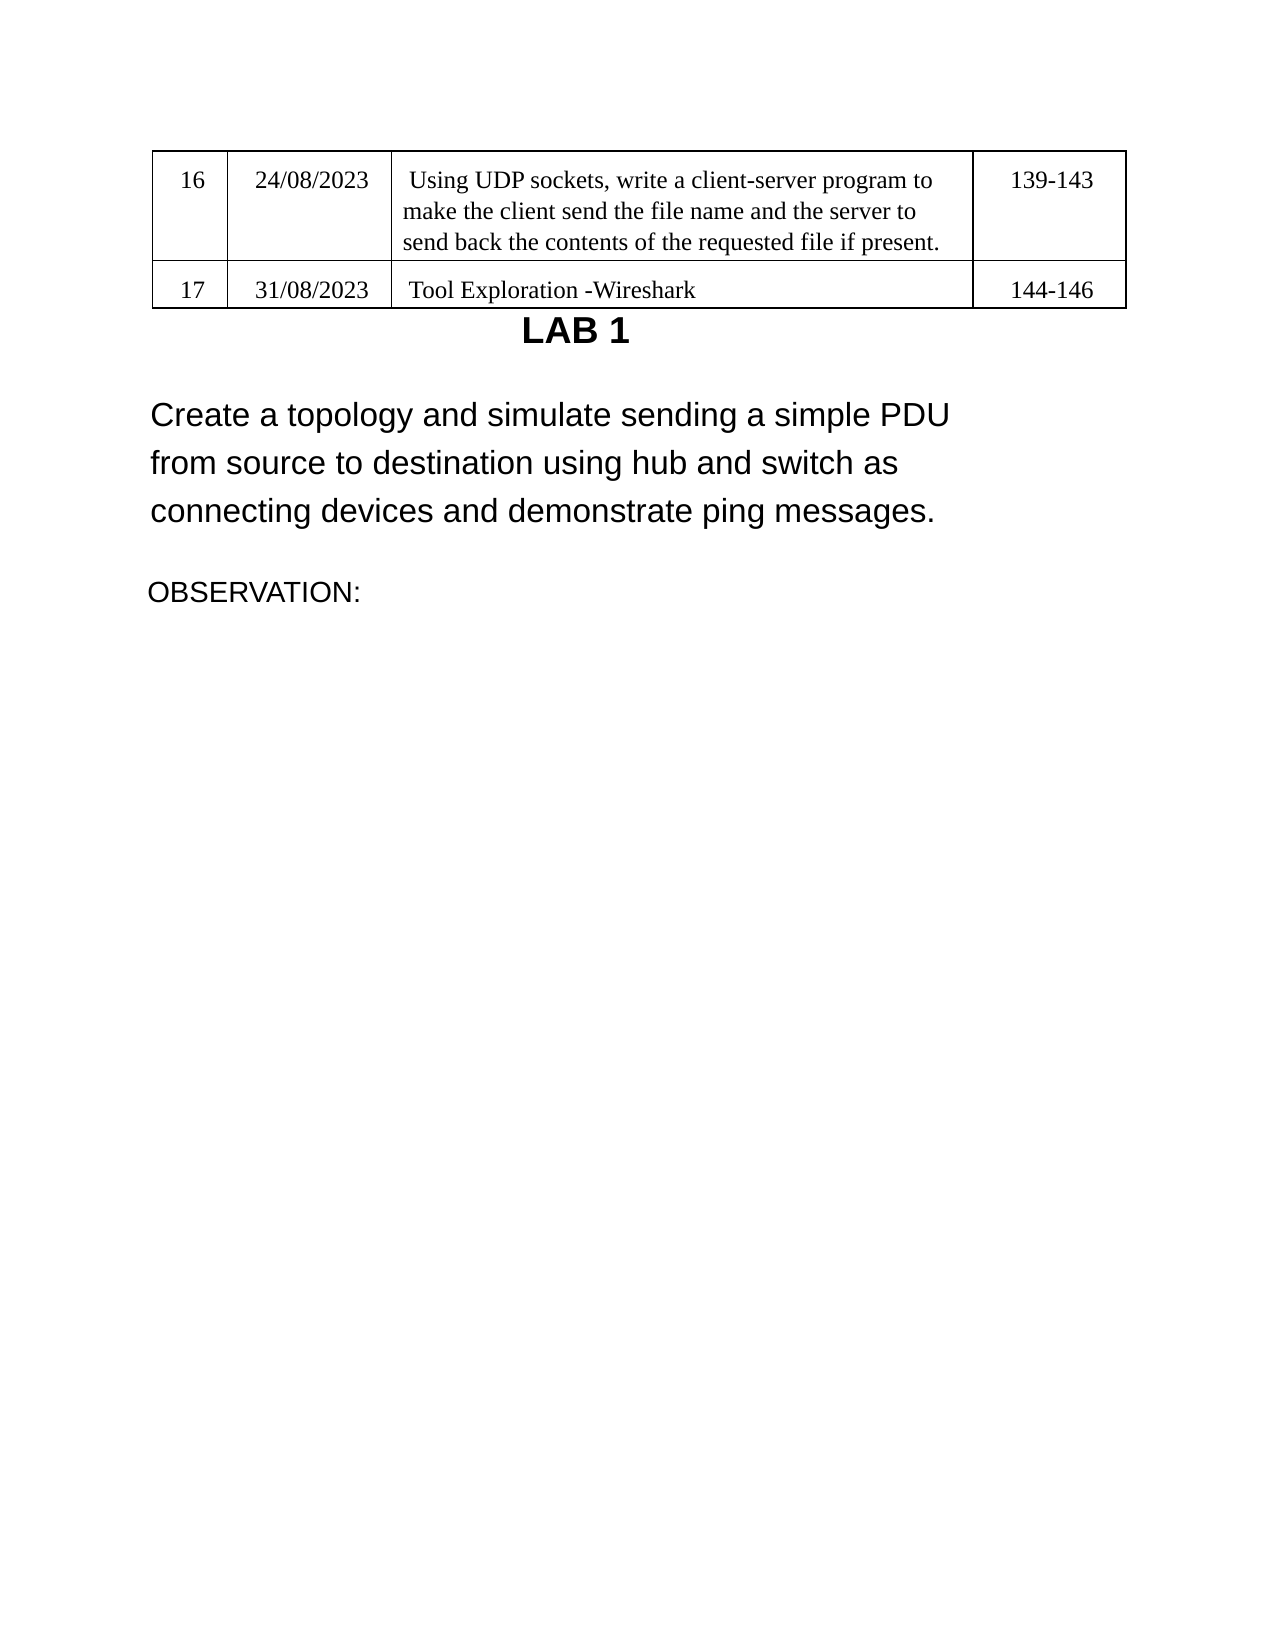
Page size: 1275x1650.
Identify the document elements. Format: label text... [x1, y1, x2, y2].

table_cell 17 [153, 261, 227, 307]
table_cell 31/08/2023 [228, 261, 391, 307]
table_cell 16 [153, 152, 227, 260]
table_cell Using UDP sockets, write a client-server program to make the client send the file name and the server to send back the contents of the requested file if present. [392, 152, 972, 260]
subtitle LAB 1 [410, 309, 741, 352]
text OBSERVATION: [147, 575, 1231, 608]
table_cell 24/08/2023 [228, 152, 391, 260]
table_cell 144-146 [974, 261, 1125, 307]
table_cell 139-143 [974, 152, 1125, 260]
text Create a topology and simulate sending a simple PDU from source to destination using hub and switch as connecting devices and demonstrate ping messages. [150, 395, 1026, 530]
table_cell Tool Exploration -Wireshark [392, 261, 972, 307]
